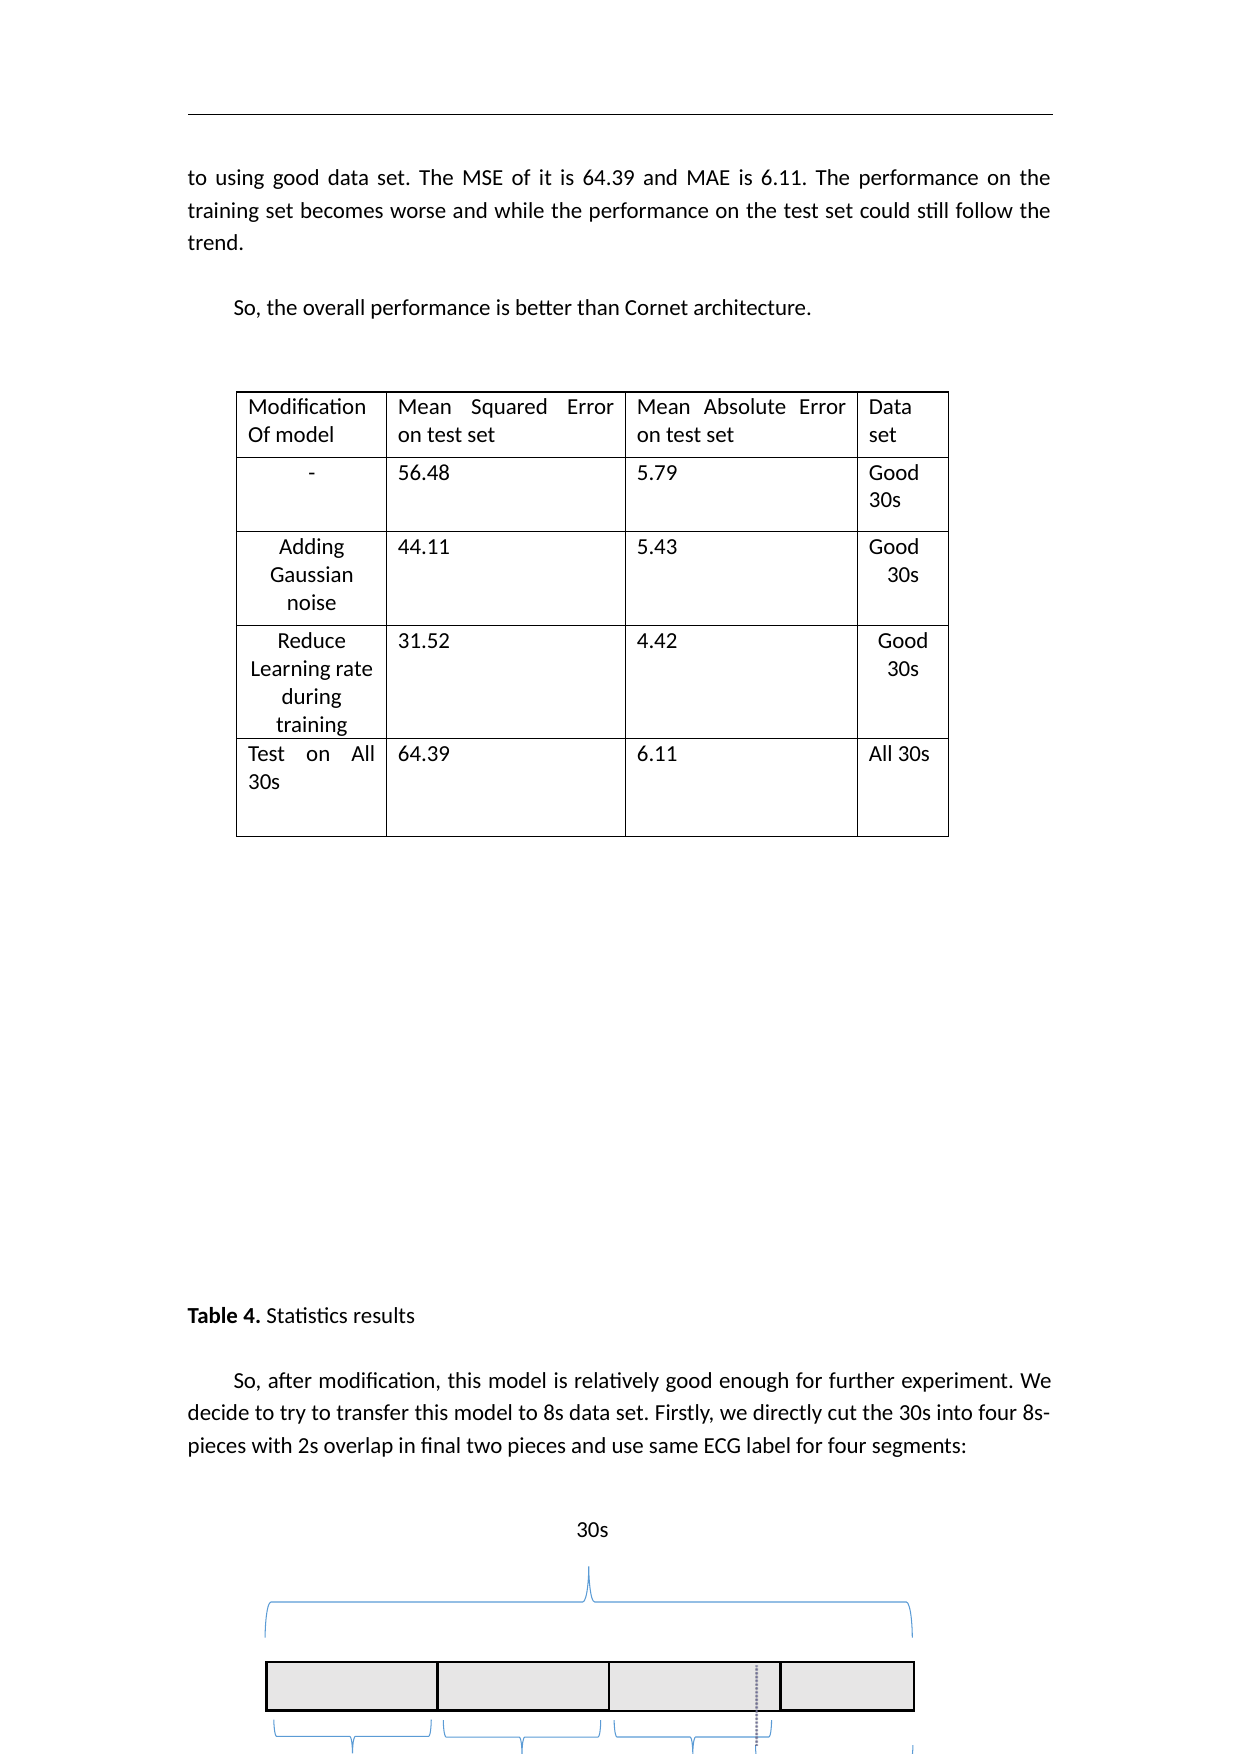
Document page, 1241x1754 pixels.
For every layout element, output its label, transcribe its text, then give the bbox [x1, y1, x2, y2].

table_cell Reduce Learning rate during training [237, 626, 386, 738]
table_header Mean Absolute Error on test set [626, 393, 857, 457]
table_cell 4.42 [626, 626, 857, 738]
table_header Modification Of model [237, 393, 386, 457]
table_cell 31.52 [387, 626, 625, 738]
table_cell - [237, 458, 386, 531]
table_cell Test on All 30s [237, 739, 386, 836]
text So, after modification, this model is relatively good enough for further experiment. We decide to try to transfer this model to 8s data set. Firstly, we directly cut the 30s into four 8s-pieces with 2s overlap in final two pieces and use same ECG label for four segments: [187, 1364, 1053, 1461]
table_cell Good 30s [858, 626, 948, 738]
text Table 4. Statistics results [187, 1299, 1053, 1331]
table_cell 5.79 [626, 458, 857, 531]
table_header Data set [858, 393, 948, 457]
table_cell All 30s [858, 739, 948, 836]
table_cell 5.43 [626, 532, 857, 625]
table_cell 6.11 [626, 739, 857, 836]
table_cell 56.48 [387, 458, 625, 531]
table_cell Adding Gaussian noise [237, 532, 386, 625]
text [187, 161, 1053, 259]
table_cell 64.39 [387, 739, 625, 836]
picture [682, 1666, 832, 1746]
table_cell 44.11 [387, 532, 625, 625]
table_cell Good 30s [858, 458, 948, 531]
text So, the overall performance is better than Cornet architecture. [187, 291, 1053, 324]
table_header Mean Squared Error on test set [387, 393, 625, 457]
table_cell Good 30s [858, 532, 948, 625]
